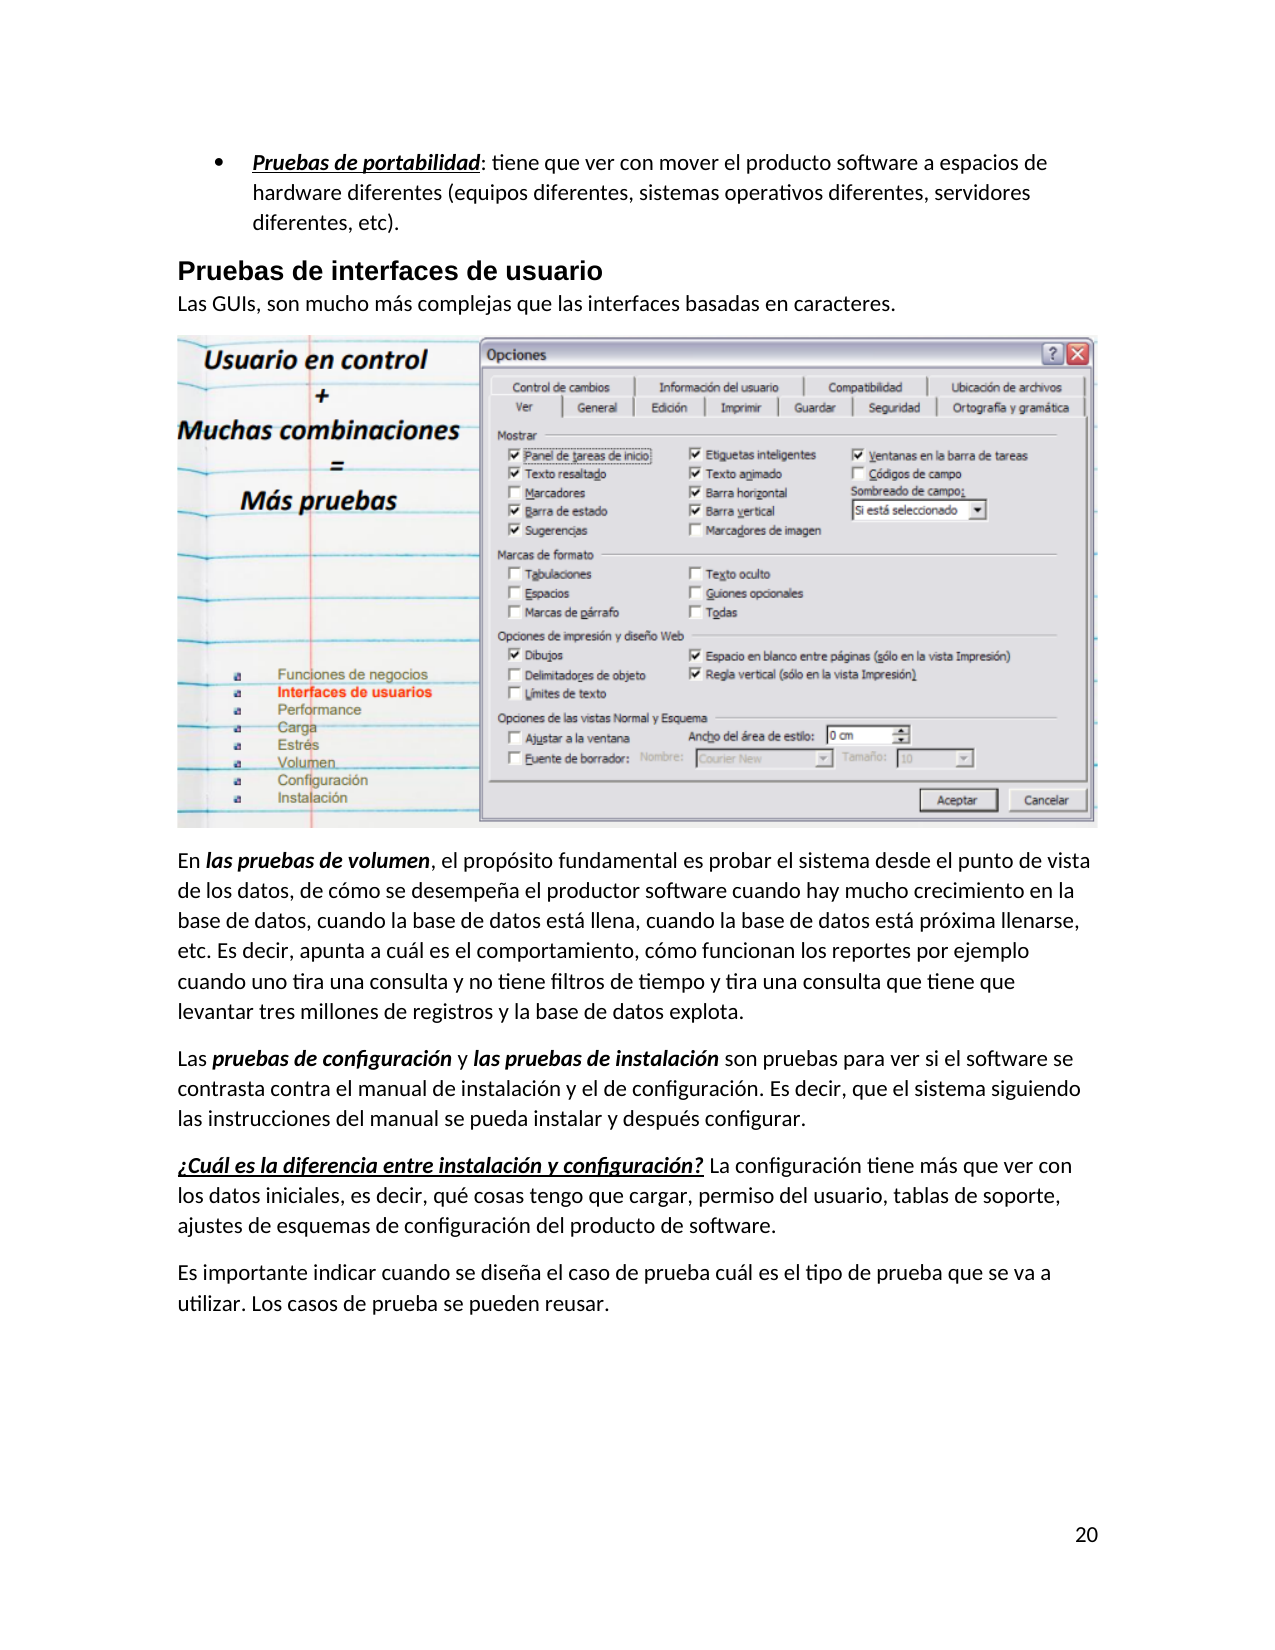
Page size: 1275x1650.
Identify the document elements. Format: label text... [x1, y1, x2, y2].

text Las pruebas de configuración y las pruebas de instalación son pruebas para ver si el software se contrasta contra el manual de instalación y el de configuración. Es decir, que el sistema siguiendo las instrucciones del manual se pueda instalar y después configurar. [177, 1044, 1098, 1132]
list Pruebas de portabilidad: tiene que ver con mover el producto software a espacios de hardware diferentes (equipos diferentes, sistemas operativos diferentes, servidores diferentes, etc). [215, 148, 1098, 236]
text En las pruebas de volumen, el propósito fundamental es probar el sistema desde el punto de vista de los datos, de cómo se desempeña el productor software cuando hay mucho crecimiento en la base de datos, cuando la base de datos está llena, cuando la base de datos está próxima llenarse, etc. Es decir, apunta a cuál es el comportamiento, cómo funcionan los reportes por ejemplo cuando uno tira una consulta y no tiene filtros de tiempo y tira una consulta que tiene que levantar tres millones de registros y la base de datos explota. [177, 846, 1098, 1025]
subtitle Pruebas de interfaces de usuario [177, 255, 1098, 286]
picture [177, 335, 1098, 828]
text Las GUIs, son mucho más complejas que las interfaces basadas en caracteres. [177, 289, 1098, 317]
text ¿Cuál es la diferencia entre instalación y configuración? La configuración tiene más que ver con los datos iniciales, es decir, qué cosas tengo que cargar, permiso del usuario, tablas de soporte, ajustes de esquemas de configuración del producto de software. [177, 1151, 1098, 1240]
text Es importante indicar cuando se diseña el caso de prueba cuál es el tipo de prueba que se va a utilizar. Los casos de prueba se pueden reusar. [177, 1258, 1098, 1317]
